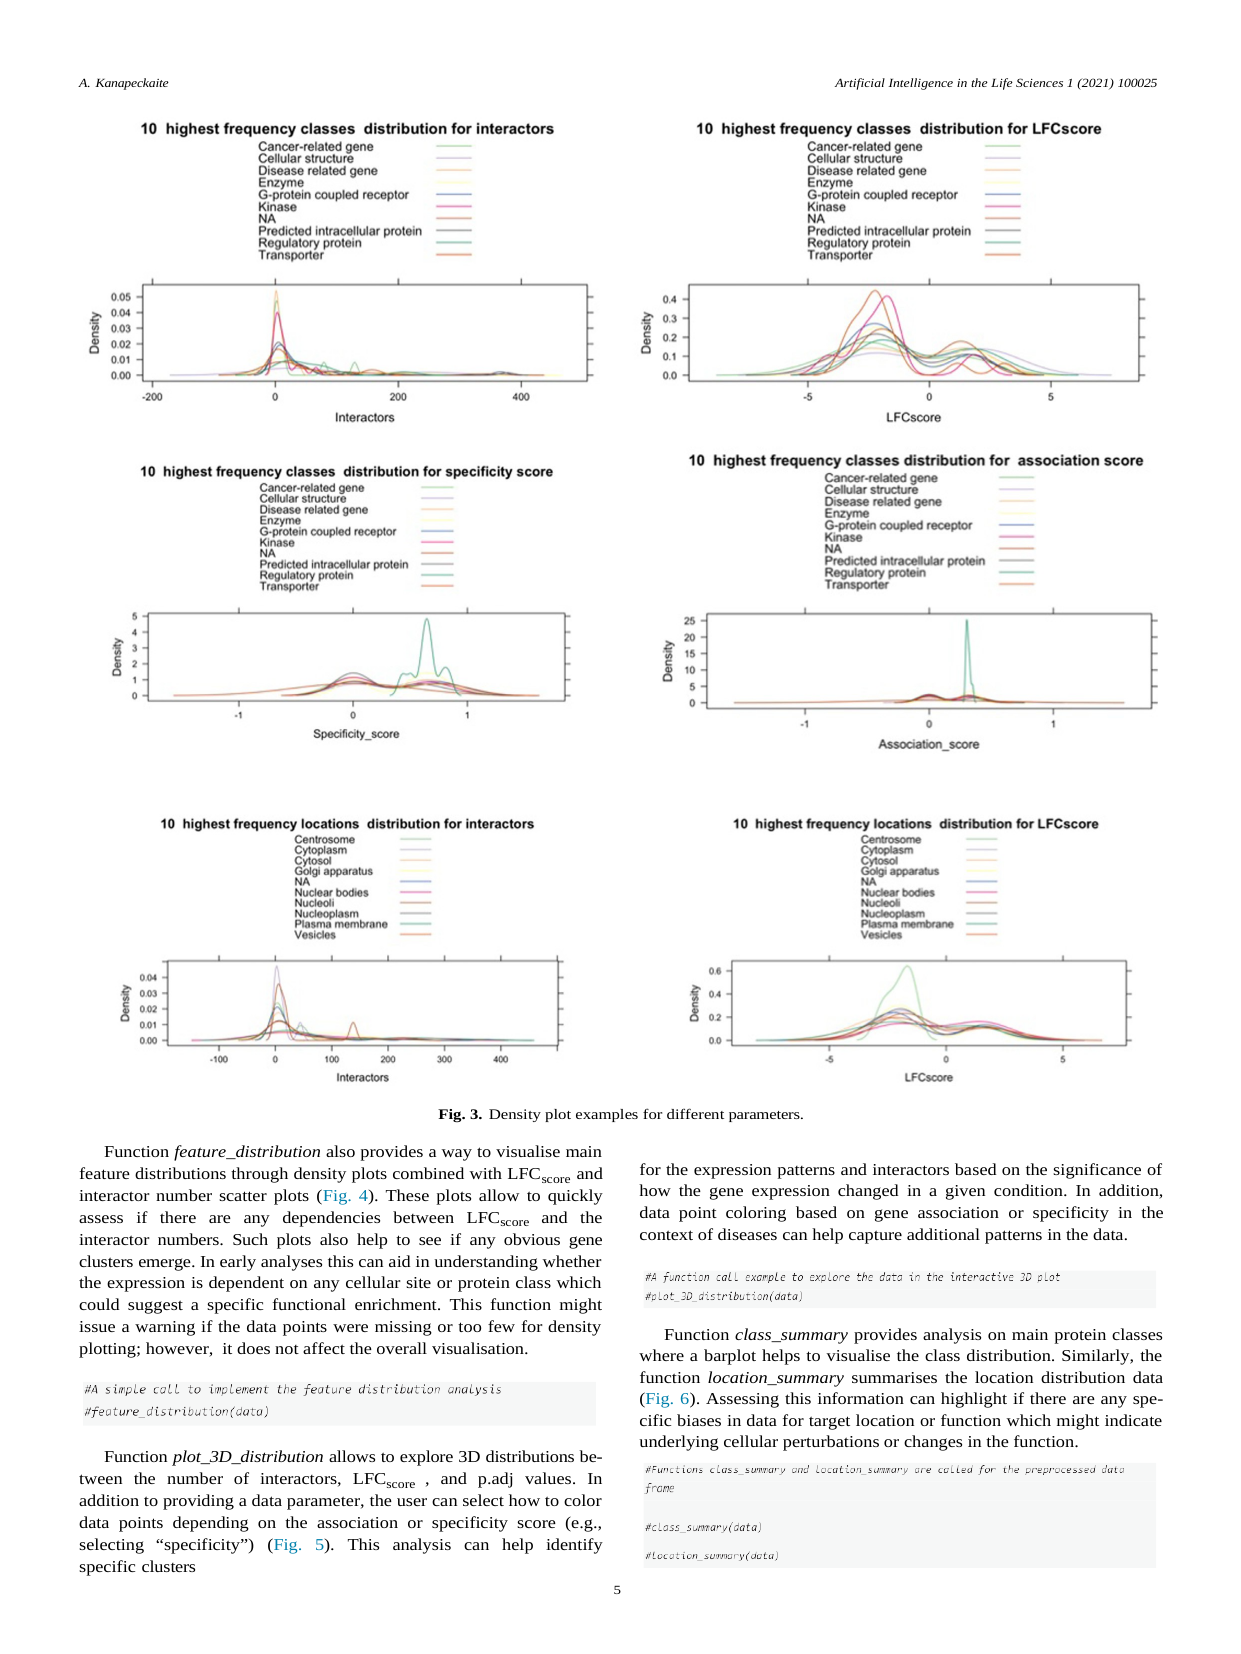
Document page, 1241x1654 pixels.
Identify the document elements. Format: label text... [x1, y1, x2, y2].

text for the expression patterns and interactors based on the significance of how the gene expression changed in a given condition. In addition, data point coloring based on gene association or specificity in the context of diseases can help capture additional patterns in the data. [639, 1159, 1163, 1243]
picture [645, 1465, 1124, 1475]
picture [83, 117, 1159, 1086]
picture [358, 1192, 364, 1199]
picture [644, 1483, 674, 1494]
picture [645, 1551, 778, 1561]
picture [84, 1384, 501, 1396]
text Function class_summary provides analysis on main protein classes where a barplot helps to visualise the class distribution. Similarly, the function location_summary summarises the location distribution data (Fig. 6). Assessing this information can highlight if there are any spe- cific biases in data for target location or function which might indicate underlying cellular perturbations or changes in the function. [639, 1282, 1163, 1451]
picture [645, 1522, 761, 1533]
text Function plot_3D_distribution allows to explore 3D distributions be- tween the number of interactors, LFCscore , and p.adj values. In addition to providing a data parameter, the user can select how to color data points depending on the association or specificity score (e.g., selecting “specificity”) (Fig. 5). This analysis can help identify specific clusters [79, 1445, 603, 1577]
text Function feature_distribution also provides a way to visualise main feature distributions through density plots combined with LFCscore and interactor number scatter plots (Fig. 4). These plots allow to quickly assess if there are any dependencies between LFCscore and the interactor numbers. Such plots also help to see if any obvious gene clusters emerge. In early analyses this can aid in understanding whether the expression is dependent on any cellular site or protein class which could suggest a specific functional enrichment. This function might issue a warning if the data points were missing or too few for density plotting; however, it does not affect the overall visualisation. [79, 1140, 603, 1359]
text Fig. 3. Density plot examples for different parameters. [67, 1106, 1175, 1123]
picture [84, 1406, 268, 1418]
picture [645, 1272, 1060, 1282]
picture [316, 1539, 323, 1545]
